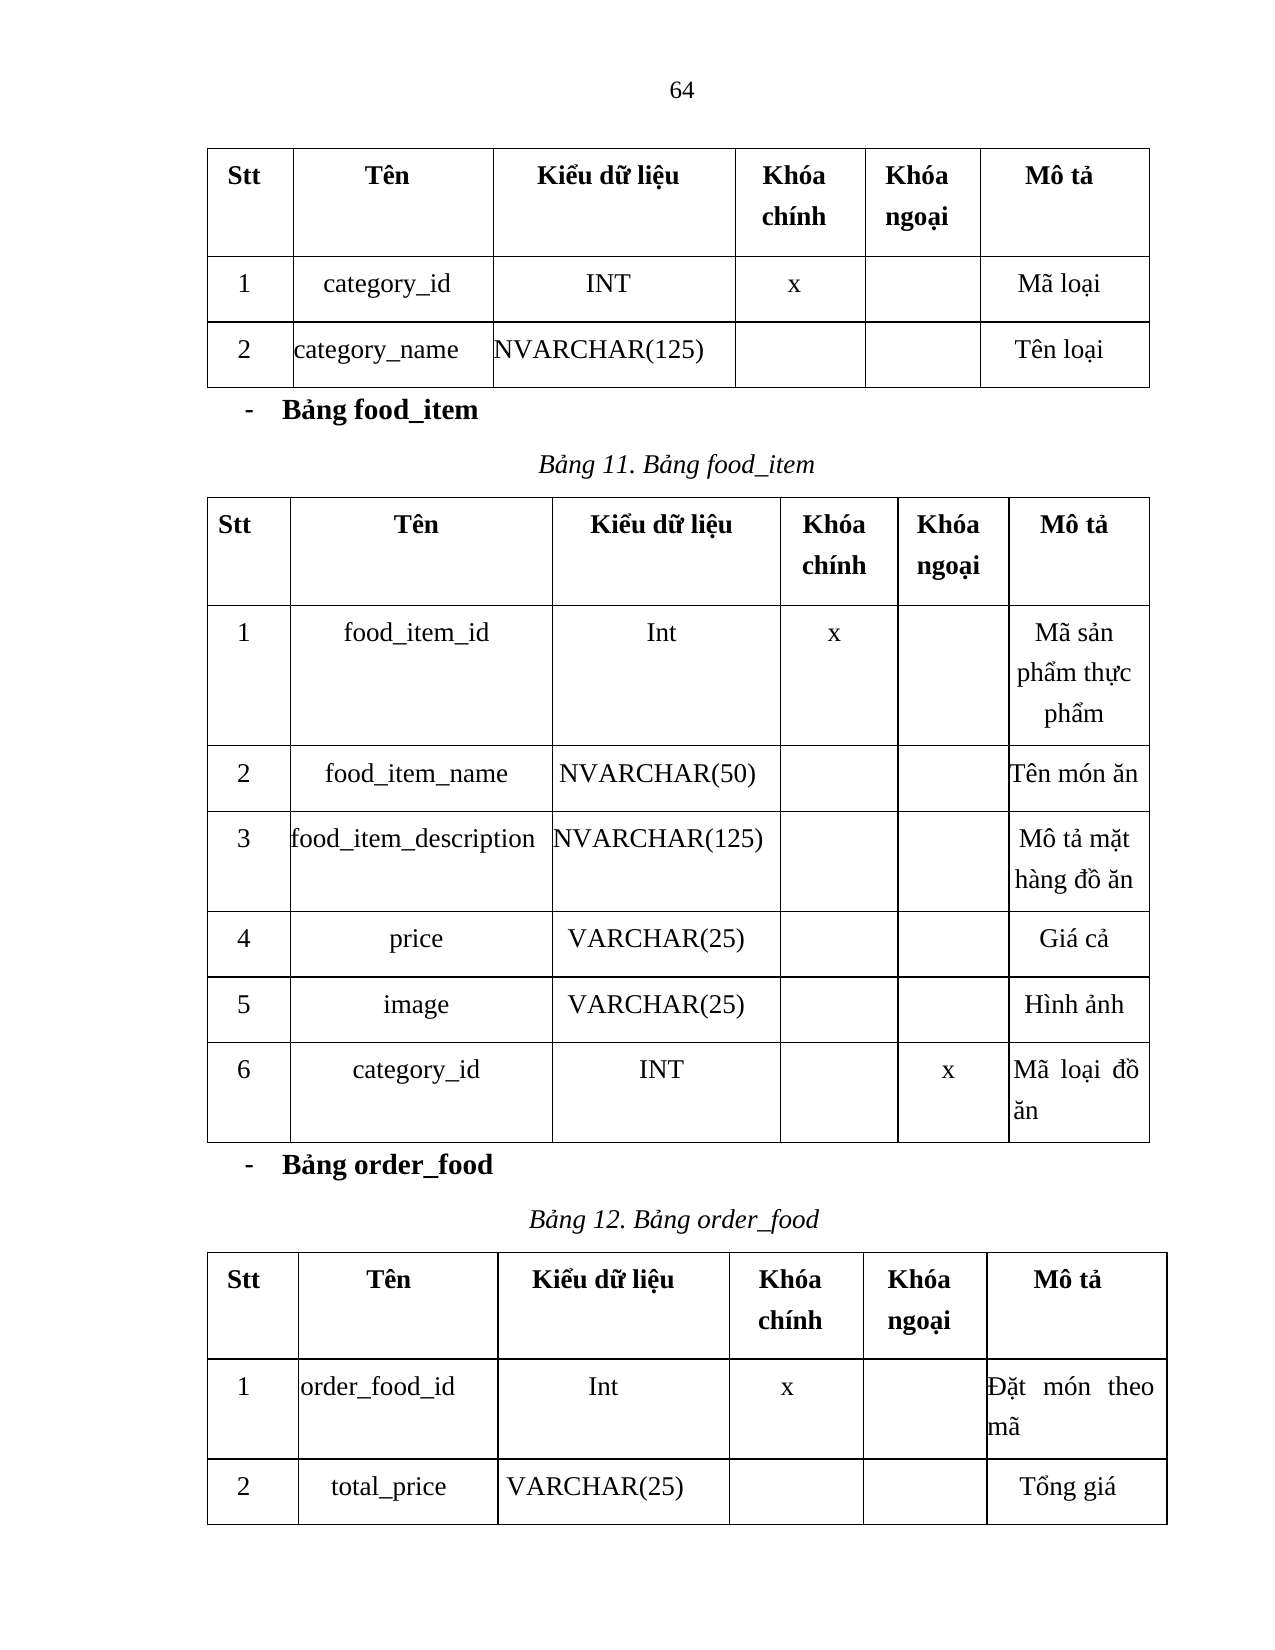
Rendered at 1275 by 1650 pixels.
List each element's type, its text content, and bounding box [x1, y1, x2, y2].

table_cell Tên loại [981, 323, 1149, 387]
list Bảng order_food [244, 1143, 1157, 1183]
table_cell x [899, 1043, 1008, 1142]
table_cell [866, 323, 980, 387]
table_header Kiểu dữ liệu [499, 1253, 729, 1358]
table_cell 4 [208, 912, 290, 976]
table_cell total_price [299, 1460, 497, 1524]
table_cell [899, 812, 1008, 911]
table_cell 6 [208, 1043, 290, 1142]
table_cell food_item_name [291, 746, 552, 811]
table_cell NVARCHAR(125) [494, 323, 735, 387]
table_cell Mã sản phẩm thực phẩm [1010, 606, 1149, 745]
table_cell 3 [208, 812, 290, 911]
table_cell [864, 1460, 986, 1524]
table_cell image [291, 978, 552, 1042]
table_cell [866, 257, 980, 321]
table_header Stt [208, 149, 293, 256]
table_cell category_id [294, 257, 493, 321]
table_cell [736, 323, 865, 387]
table_cell Int [499, 1360, 729, 1458]
table_cell INT [494, 257, 735, 321]
table_cell 5 [208, 978, 290, 1042]
table_cell price [291, 912, 552, 976]
table_header Tên [294, 149, 493, 256]
table_cell Tổng giá [988, 1460, 1166, 1524]
table_cell [899, 746, 1008, 811]
table_cell [781, 912, 897, 976]
table_cell 1 [208, 257, 293, 321]
table_cell NVARCHAR(50) [553, 746, 780, 811]
table_header Khóa chính [781, 498, 897, 604]
table_cell [899, 978, 1008, 1042]
table_cell Int [553, 606, 780, 745]
table_header Stt [208, 1253, 298, 1358]
table_cell Mã loại đồ ăn [1010, 1043, 1149, 1142]
table_cell x [736, 257, 865, 321]
text Bảng 11. Bảng food_item [209, 448, 817, 479]
table_cell food_item_description [291, 812, 552, 911]
table_header Stt [208, 498, 290, 604]
table_cell x [730, 1360, 863, 1458]
table_cell [899, 912, 1008, 976]
table_cell [864, 1360, 986, 1458]
table_header Tên [299, 1253, 497, 1358]
table_cell 2 [208, 746, 290, 811]
table_cell [781, 746, 897, 811]
table_header Mô tả [981, 149, 1149, 256]
table_cell [781, 978, 897, 1042]
table_cell Đặt món theo mã [988, 1360, 1166, 1458]
table_header Mô tả [1010, 498, 1149, 604]
table_cell [730, 1460, 863, 1524]
table_cell 1 [208, 606, 290, 745]
table_cell VARCHAR(25) [553, 912, 780, 976]
table_cell NVARCHAR(125) [553, 812, 780, 911]
table_cell [781, 812, 897, 911]
table_cell VARCHAR(25) [499, 1460, 729, 1524]
table_cell Mã loại [981, 257, 1149, 321]
table_header Mô tả [988, 1253, 1166, 1358]
table_cell food_item_id [291, 606, 552, 745]
list Bảng food_item [244, 388, 1157, 428]
table_header Khóa chính [730, 1253, 863, 1358]
table_cell Mô tả mặt hàng đồ ăn [1010, 812, 1149, 911]
table_header Khóa chính [736, 149, 865, 256]
table_cell x [781, 606, 897, 745]
table_header Tên [291, 498, 552, 604]
table_header Khóa ngoại [864, 1253, 986, 1358]
table_cell 2 [208, 1460, 298, 1524]
table_cell 2 [208, 323, 293, 387]
table_cell VARCHAR(25) [553, 978, 780, 1042]
table_header Khóa ngoại [866, 149, 980, 256]
table_cell [899, 606, 1008, 745]
table_cell Tên món ăn [1010, 746, 1149, 811]
table_header Khóa ngoại [899, 498, 1008, 604]
table_cell category_id [291, 1043, 552, 1142]
table_cell order_food_id [299, 1360, 497, 1458]
text Bảng 12. Bảng order_food [209, 1203, 821, 1234]
table_cell category_name [294, 323, 493, 387]
table_cell [781, 1043, 897, 1142]
table_header Kiểu dữ liệu [553, 498, 780, 604]
table_cell INT [553, 1043, 780, 1142]
table_cell 1 [208, 1360, 298, 1458]
table_cell Hình ảnh [1010, 978, 1149, 1042]
table_header Kiểu dữ liệu [494, 149, 735, 256]
table_cell Giá cả [1010, 912, 1149, 976]
